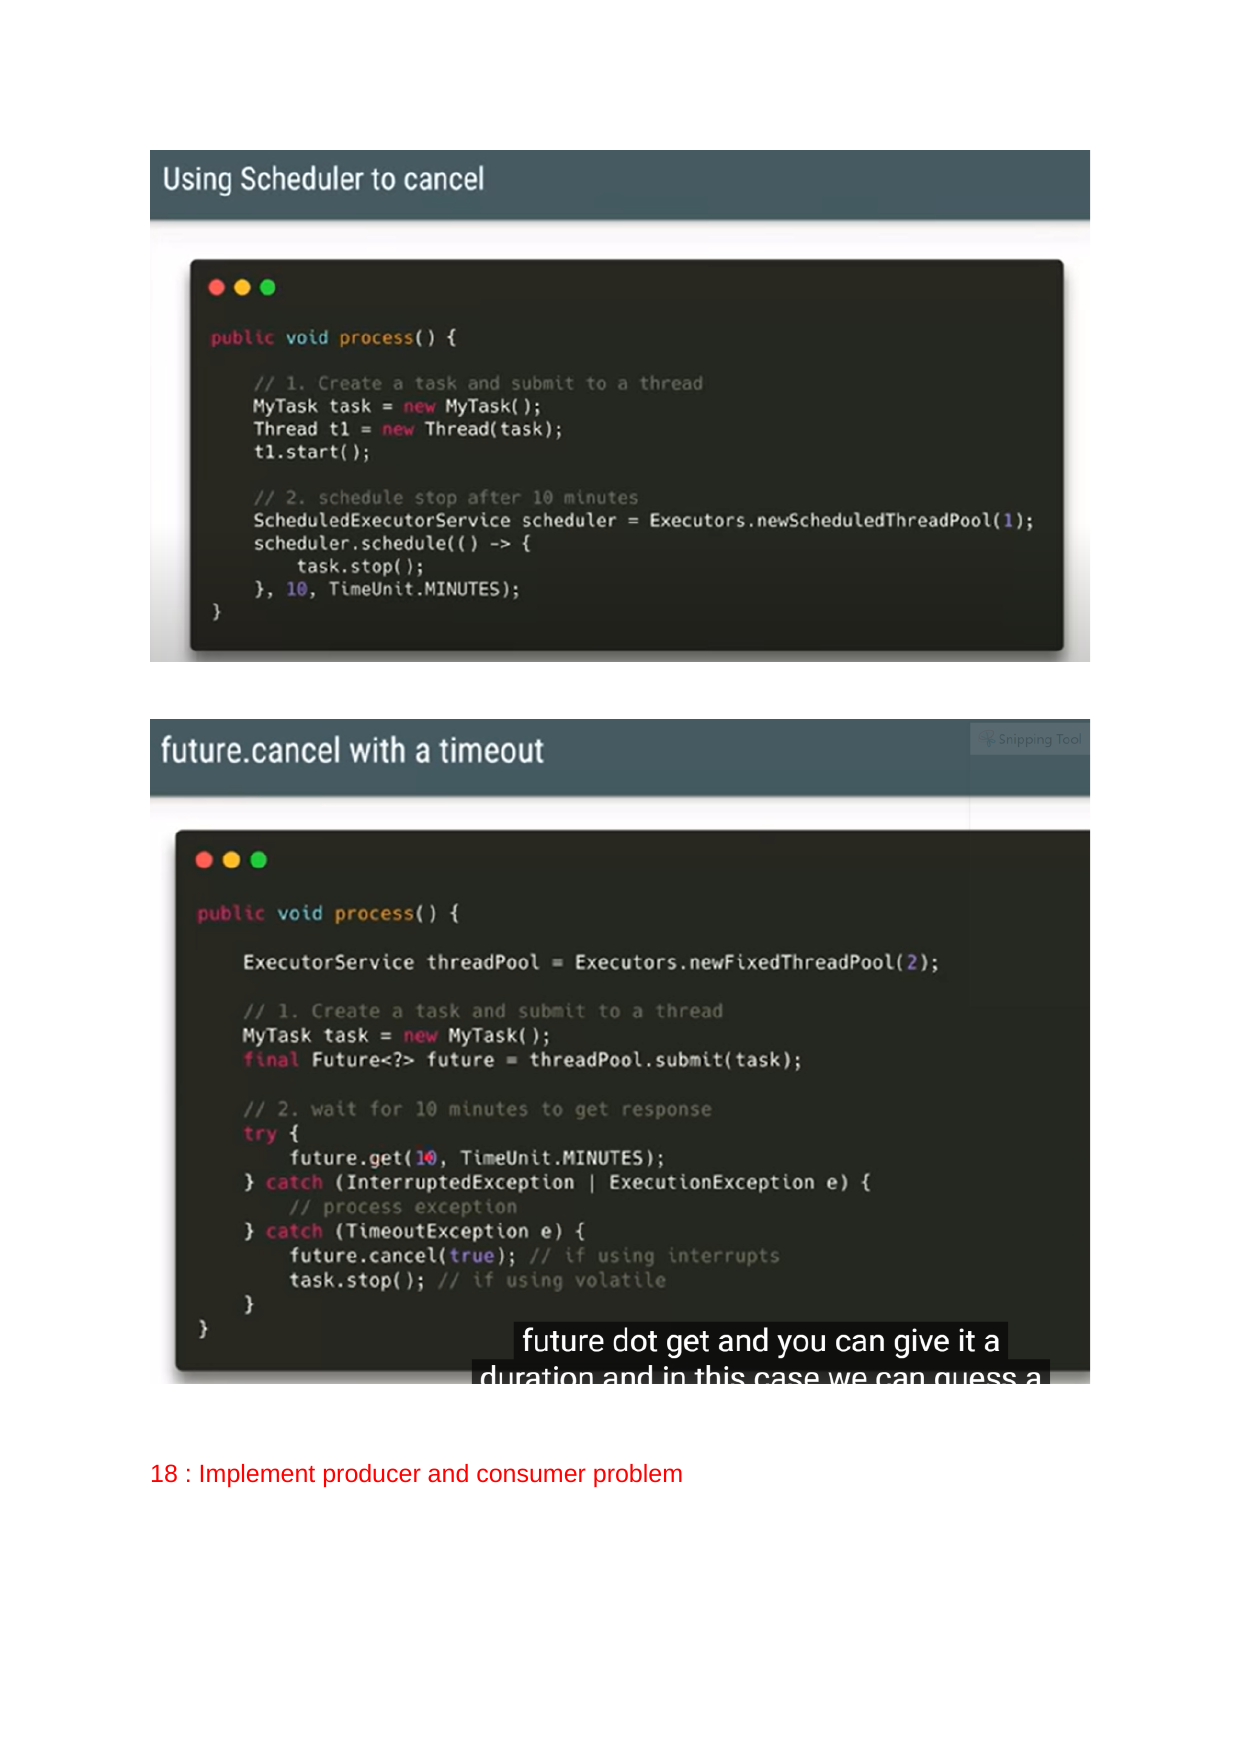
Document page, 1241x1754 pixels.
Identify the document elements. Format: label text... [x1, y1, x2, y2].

picture [150, 150, 1091, 662]
picture [150, 719, 1091, 1384]
text 18 : Implement producer and consumer problem [150, 1459, 1090, 1488]
